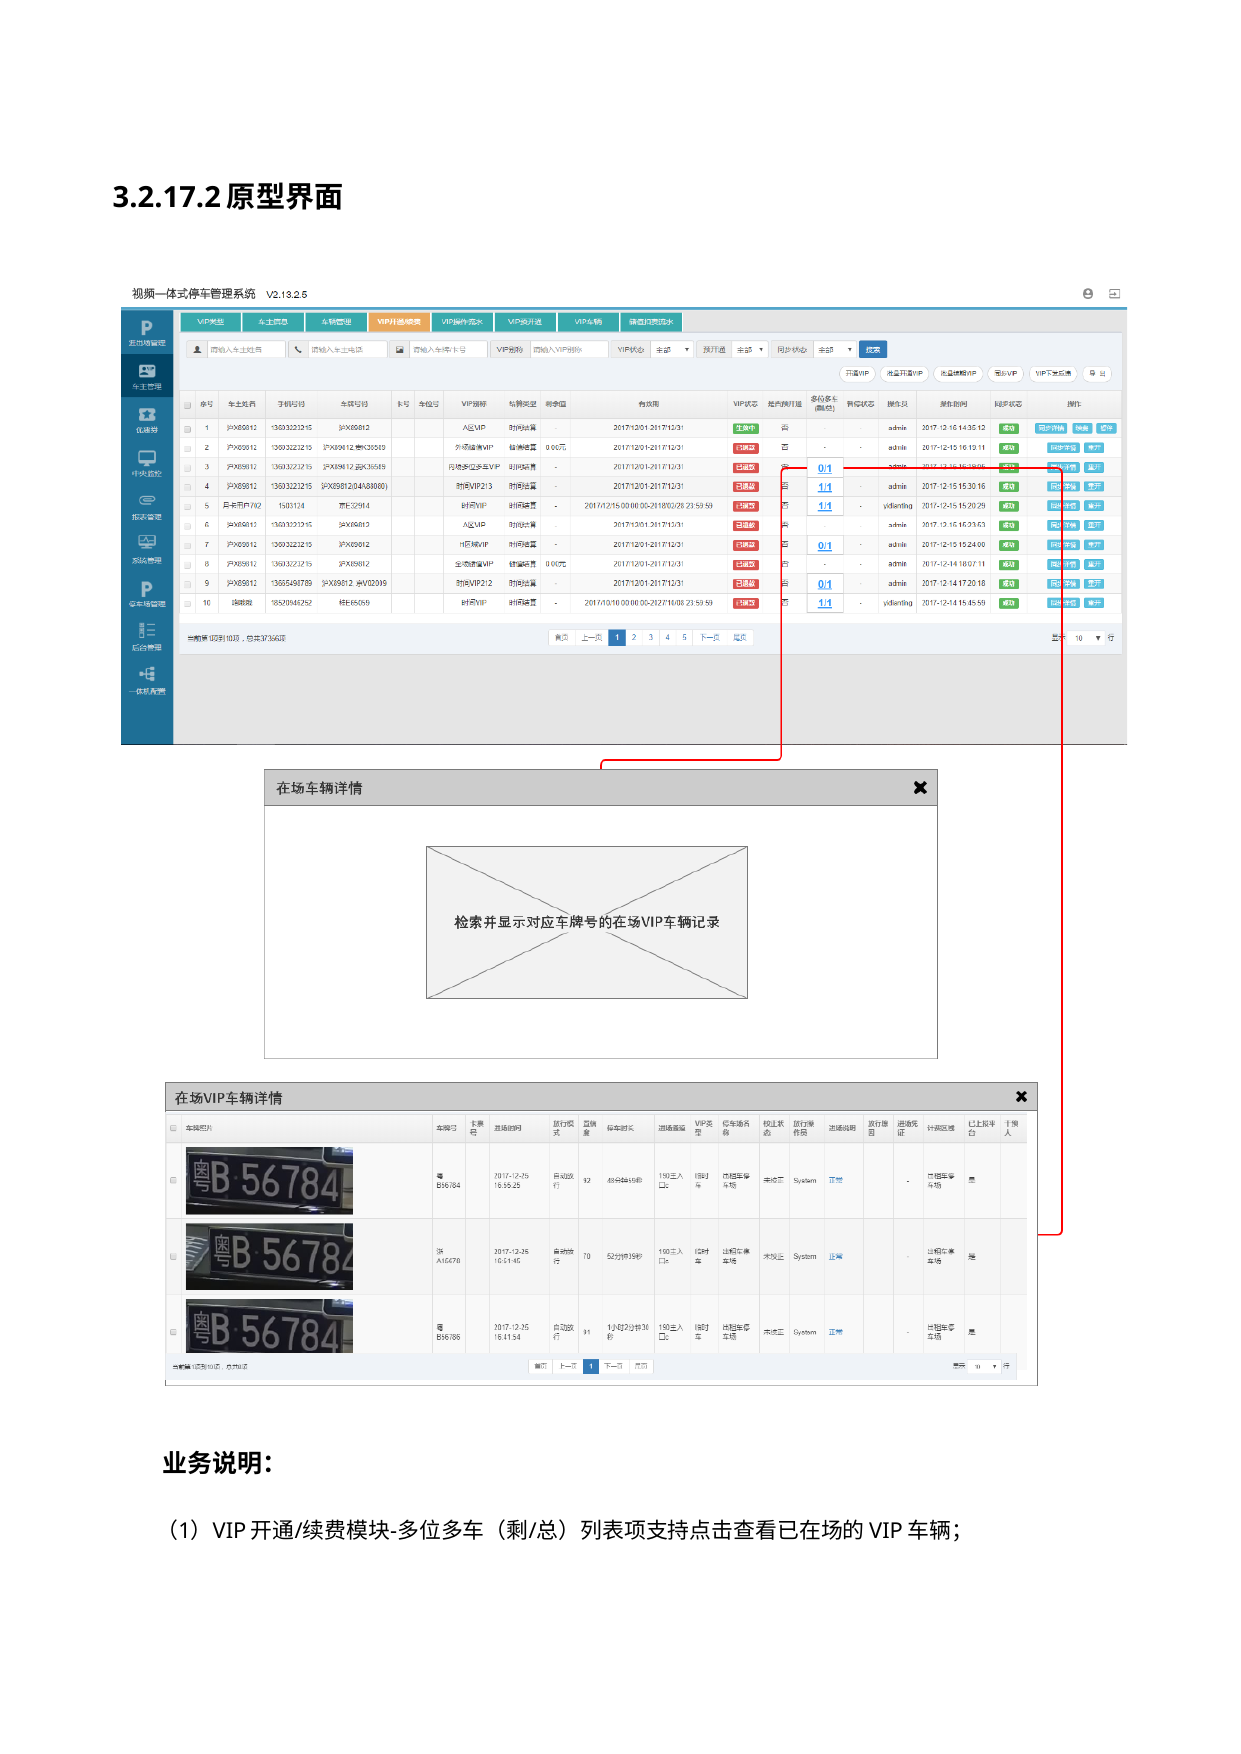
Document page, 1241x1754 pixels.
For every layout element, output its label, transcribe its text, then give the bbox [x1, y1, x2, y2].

list 业务说明： [112, 1429, 1128, 1494]
picture [113, 278, 1128, 1386]
list （1）VIP开通/续费模块-多位多车（剩/总）列表项支持点击查看已在场的VIP车辆； [112, 1512, 1128, 1545]
subtitle 3.2.17.2原型界面 [112, 162, 1128, 227]
